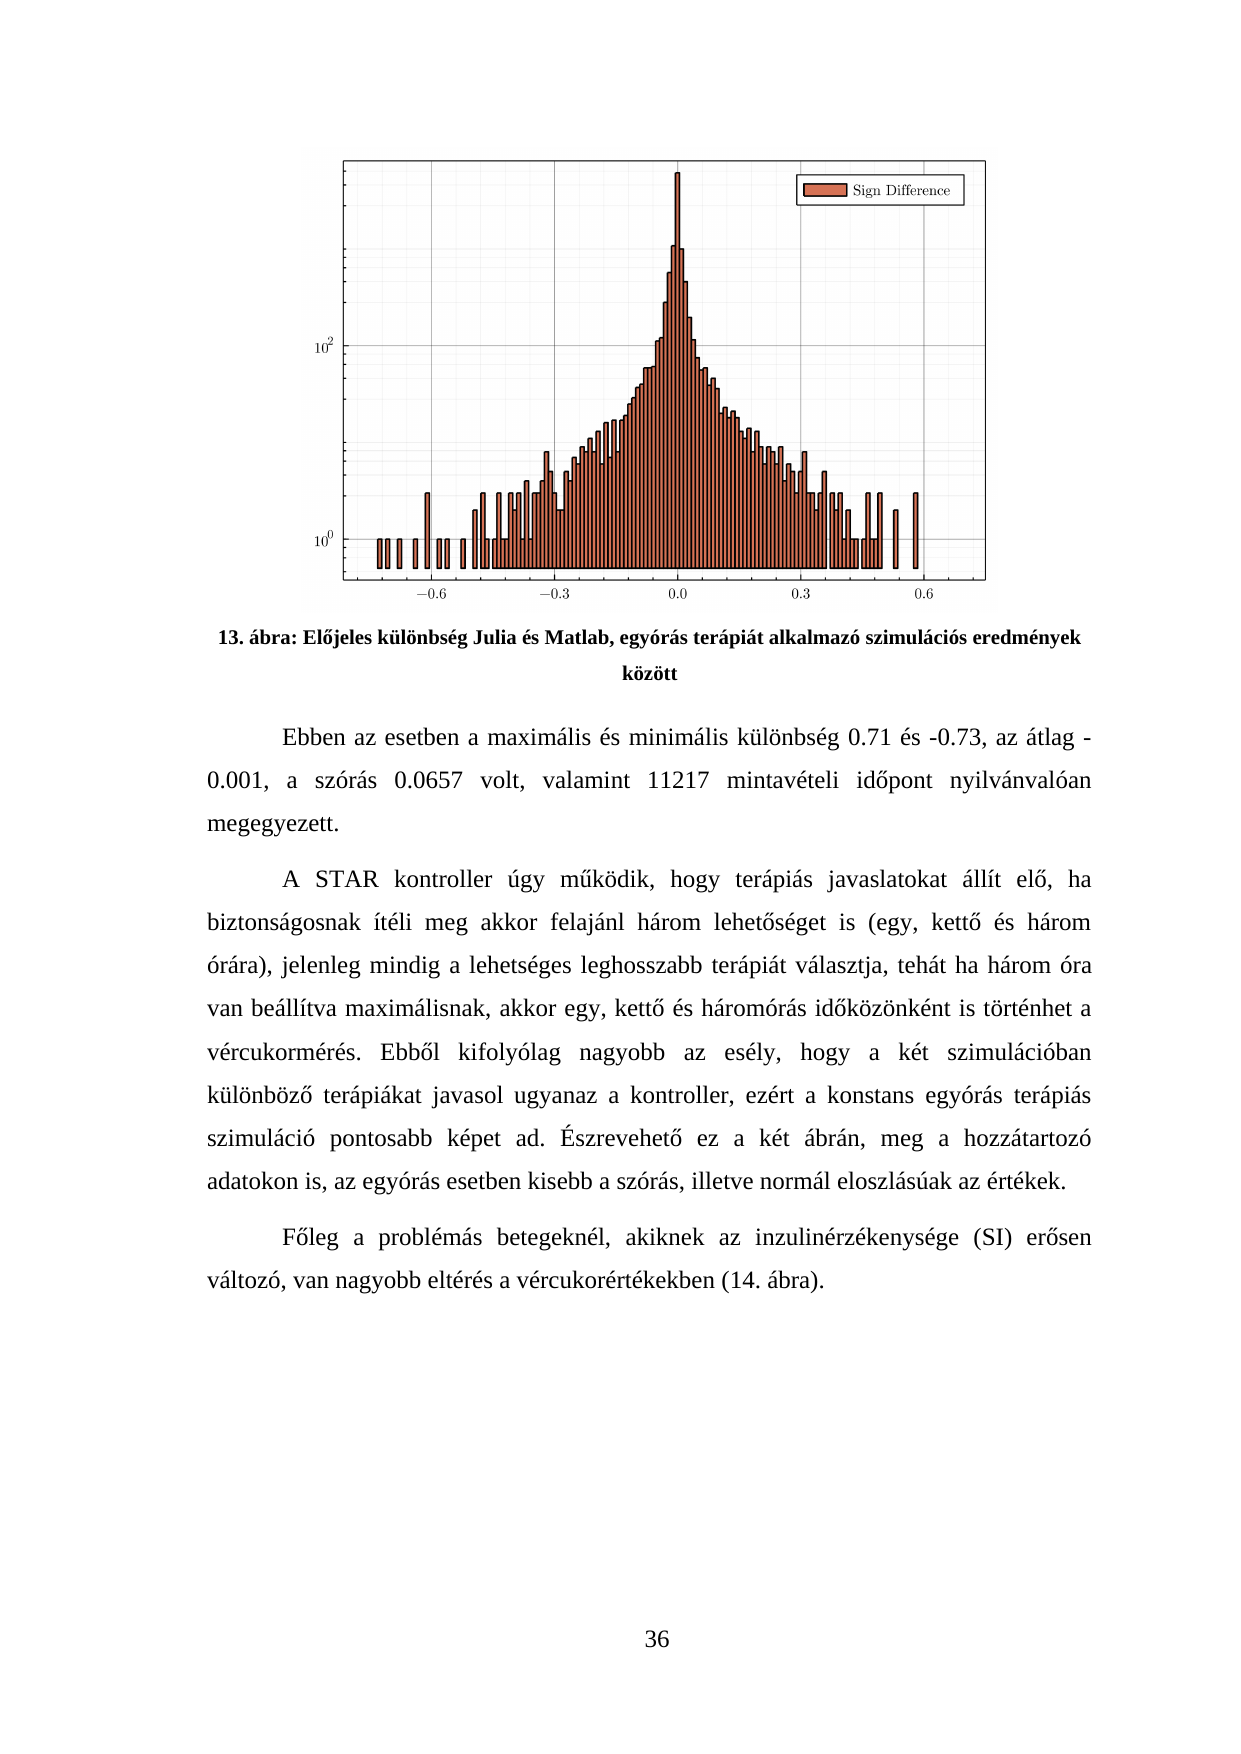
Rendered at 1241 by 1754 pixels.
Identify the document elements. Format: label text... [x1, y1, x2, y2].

picture [300, 147, 999, 613]
text Főleg a problémás betegeknél, akiknek az inzulinérzékenysége (SI) erősen változó, van nagyobb eltérés a vércukorértékekben (14. ábra). [207, 1222, 1092, 1293]
text A STAR kontroller úgy működik, hogy terápiás javaslatokat állít elő, ha biztonságosnak ítéli meg akkor felajánl három lehetőséget is (egy, kettő és három órára), jelenleg mindig a lehetséges leghosszabb terápiát választja, tehát ha három óra van beállítva maximálisnak, akkor egy, kettő és háromórás időközönként is történhet a vércukormérés. Ebből kifolyólag nagyobb az esély, hogy a két szimulációban különböző terápiákat javasol ugyanaz a kontroller, ezért a konstans egyórás terápiás szimuláció pontosabb képet ad. Észrevehető ez a két ábrán, meg a hozzátartozó adatokon is, az egyórás esetben kisebb a szórás, illetve normál eloszlásúak az értékek. [207, 864, 1092, 1195]
text Ebben az esetben a maximális és minimális különbség 0.71 és -0.73, az átlag -0.001, a szórás 0.0657 volt, valamint 11217 mintavételi időpont nyilvánvalóan megegyezett. [207, 722, 1092, 837]
